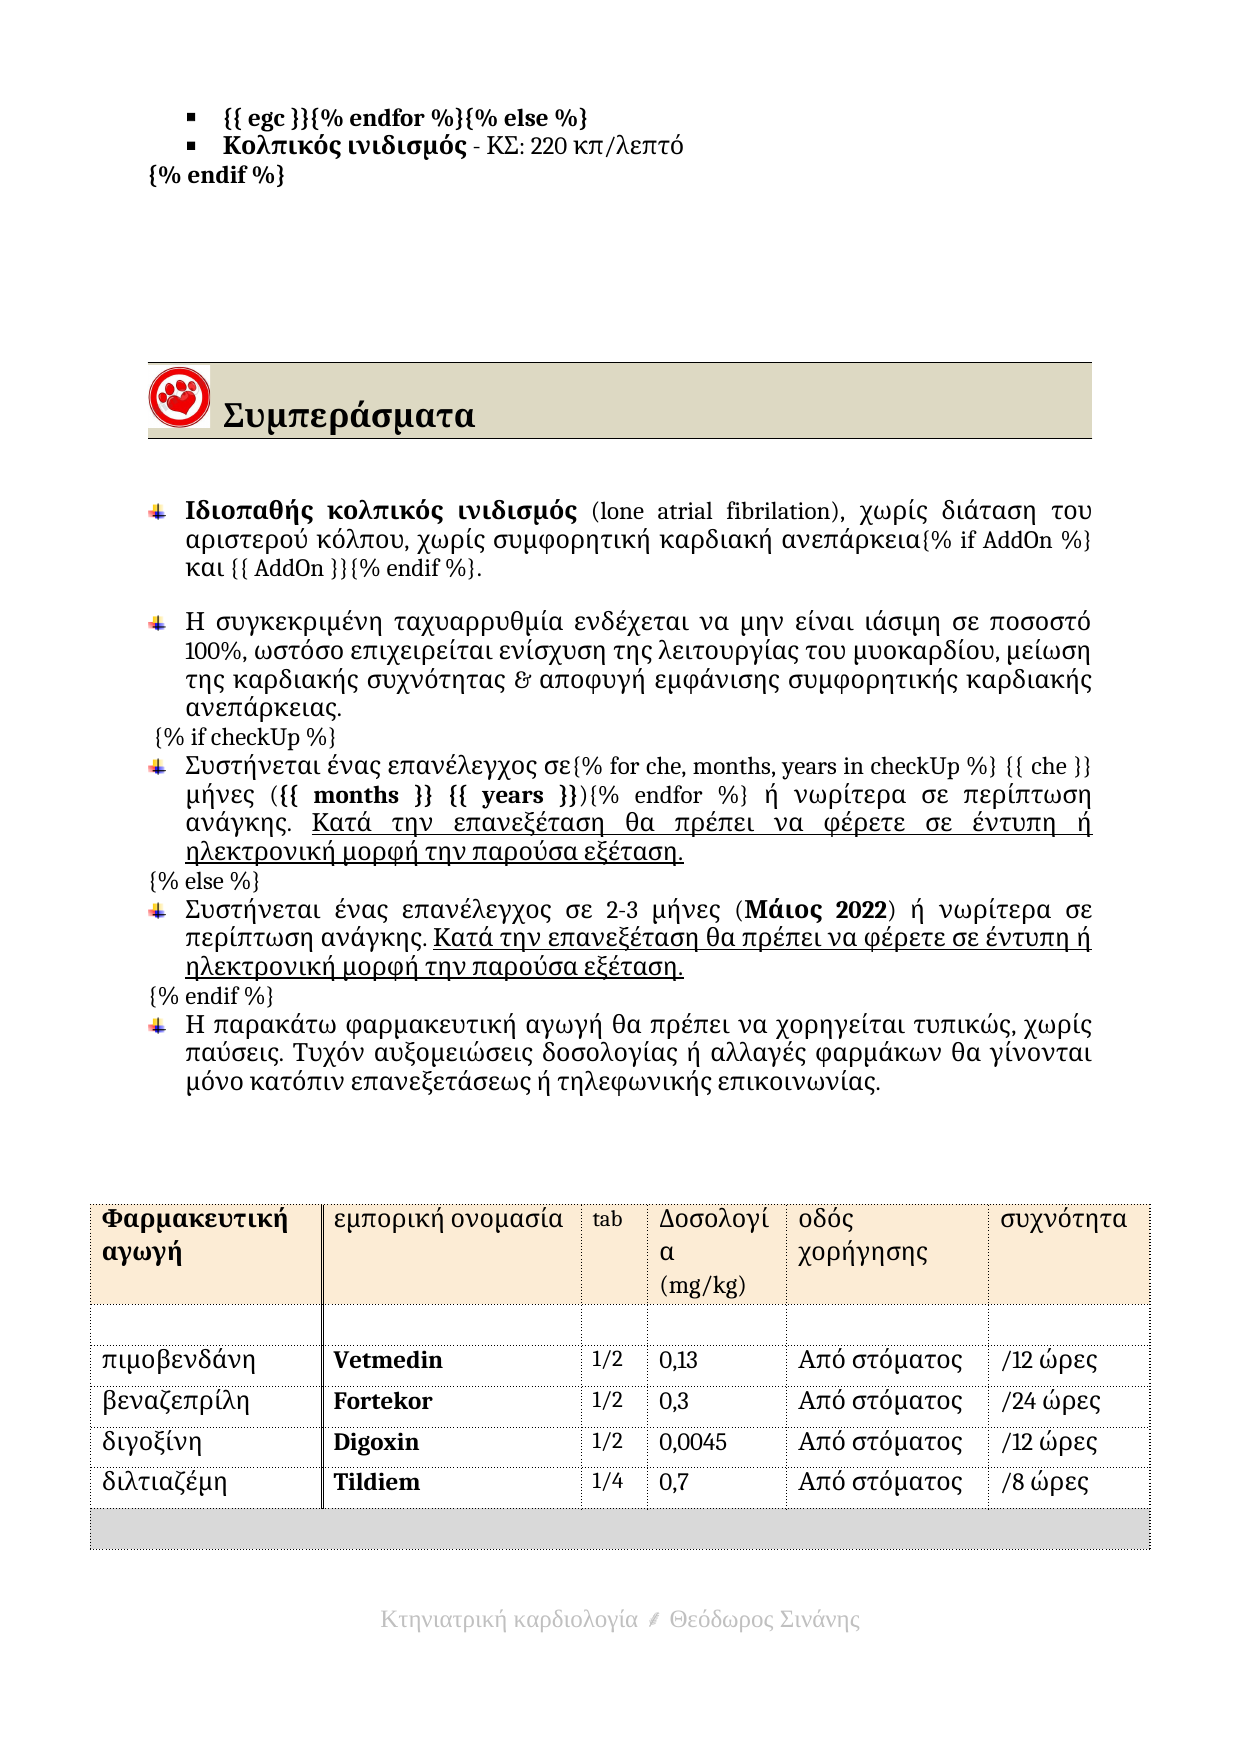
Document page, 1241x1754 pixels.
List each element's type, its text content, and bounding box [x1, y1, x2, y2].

table_cell 0,7 [648, 1467, 787, 1508]
picture [148, 901, 166, 919]
table_cell Από στόματος [787, 1427, 989, 1467]
table_header tab [581, 1204, 648, 1304]
table_cell 1/2 [581, 1386, 648, 1427]
picture [148, 757, 166, 775]
table_cell Tildiem [324, 1467, 581, 1508]
picture [148, 502, 166, 520]
list Ιδιοπαθής κολπικός ινιδισμός (lone atrial fibrilation), χωρίς διάταση του αριστερού κόλπου, χωρίς συμφορητική καρδιακή ανεπάρκεια{% if AddOn %} και {{ AddOn }}{% endif %}. [148, 497, 1092, 583]
table_cell [787, 1304, 989, 1345]
table_cell /8 ώρες [989, 1467, 1150, 1508]
text {% endif %} [148, 161, 1092, 190]
list Η συγκεκριμένη ταχυαρρυθμία ενδέχεται να μην είναι ιάσιμη σε ποσοστό 100%, ωστόσο επιχειρείται ενίσχυση της λειτουργίας του μυοκαρδίου, μείωση της καρδιακής συχνότητας & αποφυγή εμφάνισης συμφορητικής καρδιακής ανεπάρκειας. [148, 608, 1092, 723]
list Συστήνεται ένας επανέλεγχος σε{% for che, months, years in checkUp %} {{ che }} μήνες ({{ months }} {{ years }}){% endfor %} ή νωρίτερα σε περίπτωση ανάγκης. Κατά την επανεξέταση θα πρέπει να φέρετε σε έντυπη ή ηλεκτρονική μορφή την παρούσα εξέταση. [148, 752, 1092, 867]
text {% if checkUp %} [148, 723, 1092, 752]
picture [148, 1016, 166, 1034]
list Συστήνεται ένας επανέλεγχος σε 2-3 μήνες (Μάιος 2022) ή νωρίτερα σε περίπτωση ανάγκης. Κατά την επανεξέταση θα πρέπει να φέρετε σε έντυπη ή ηλεκτρονική μορφή την παρούσα εξέταση. [148, 896, 1092, 982]
table_cell 0,0045 [648, 1427, 787, 1467]
table_cell 0,13 [648, 1345, 787, 1386]
table_header Φαρμακευτική αγωγή [90, 1204, 321, 1304]
table_header οδός χορήγησης [787, 1204, 989, 1304]
table_cell /12 ώρες [989, 1345, 1150, 1386]
table_cell 1/2 [581, 1427, 648, 1467]
table_cell Fortekor [324, 1386, 581, 1427]
table_cell [324, 1304, 581, 1345]
table_cell [581, 1304, 648, 1345]
list Κολπικός ινιδισμός - ΚΣ: 220 κπ/λεπτό [185, 132, 1092, 161]
picture [148, 614, 166, 631]
table_cell Από στόματος [787, 1467, 989, 1508]
table_cell Από στόματος [787, 1386, 989, 1427]
table_cell [90, 1508, 1150, 1549]
table_cell Από στόματος [787, 1345, 989, 1386]
table_cell 1/4 [581, 1467, 648, 1508]
text {% else %} [148, 867, 1092, 896]
table_cell διγοξίνη [90, 1427, 321, 1467]
list Η παρακάτω φαρμακευτική αγωγή θα πρέπει να χορηγείται τυπικώς, χωρίς παύσεις. Τυχόν αυξομειώσεις δοσολογίας ή αλλαγές φαρμάκων θα γίνονται μόνο κατόπιν επανεξετάσεως ή τηλεφωνικής επικοινωνίας. [148, 1011, 1092, 1097]
table_cell πιμοβενδάνη [90, 1345, 321, 1386]
table_header Δοσολογία (mg/kg) [648, 1204, 787, 1304]
picture [147, 365, 211, 428]
table_cell /24 ώρες [989, 1386, 1150, 1427]
table_cell Digoxin [324, 1427, 581, 1467]
table_cell /12 ώρες [989, 1427, 1150, 1467]
table_cell 0,3 [648, 1386, 787, 1427]
table_header συχνότητα [989, 1204, 1150, 1304]
table_cell [989, 1304, 1150, 1345]
table_cell [90, 1304, 321, 1345]
text {% endif %} [148, 982, 1092, 1011]
table_cell βεναζεπρίλη [90, 1386, 321, 1427]
table_cell Vetmedin [324, 1345, 581, 1386]
table_cell διλτιαζέμη [90, 1467, 321, 1508]
table_header εμπορική ονομασία [322, 1204, 581, 1304]
subtitle Συμπεράσματα [148, 363, 1092, 438]
table_cell [648, 1304, 787, 1345]
list {{ egc }}{% endfor %}{% else %} [185, 103, 1092, 132]
table_cell 1/2 [581, 1345, 648, 1386]
